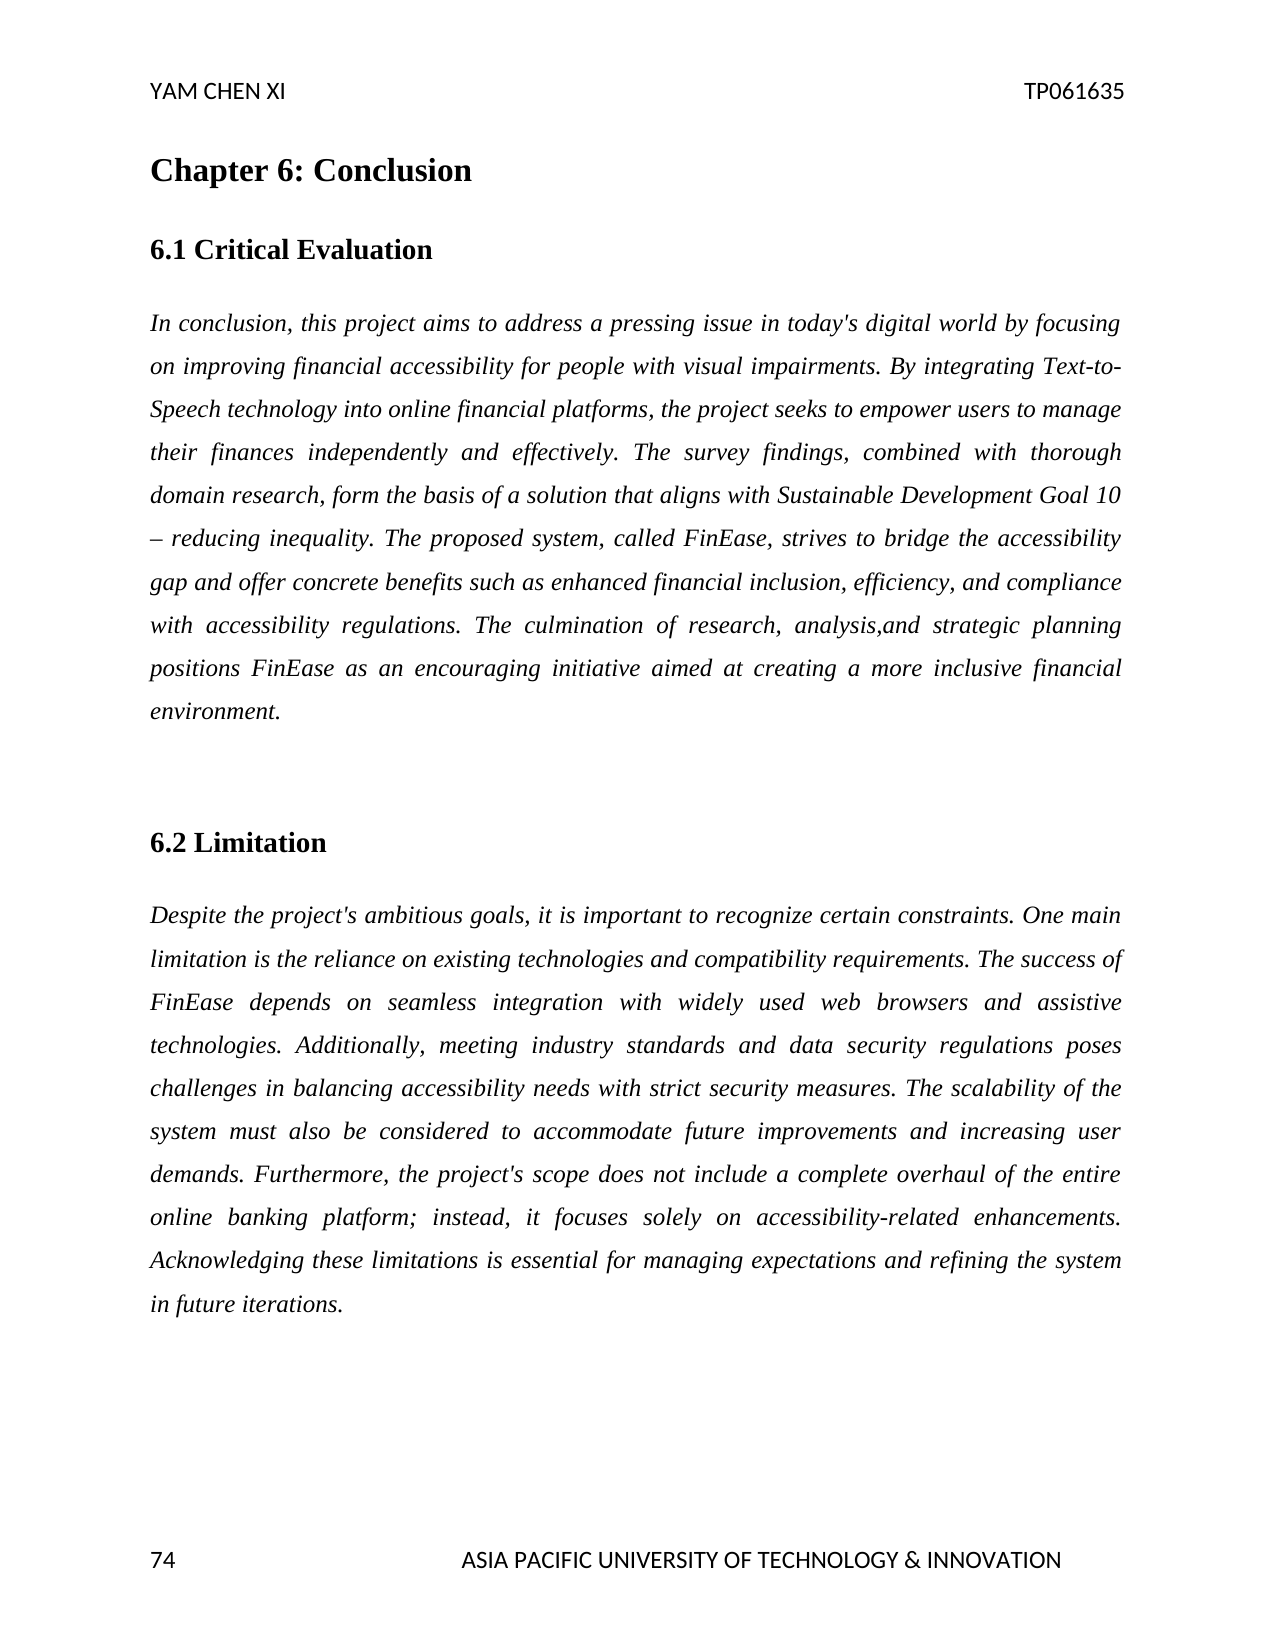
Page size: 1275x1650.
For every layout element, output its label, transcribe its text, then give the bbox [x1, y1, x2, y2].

text Despite the project's ambitious goals, it is important to recognize certain constraints. One main limitation is the reliance on existing technologies and compatibility requirements. The success of FinEase depends on seamless integration with widely used web browsers and assistive technologies. Additionally, meeting industry standards and data security regulations poses challenges in balancing accessibility needs with strict security measures. The scalability of the system must also be considered to accommodate future improvements and increasing user demands. Furthermore, the project's scope does not include a complete overhaul of the entire online banking platform; instead, it focuses solely on accessibility-related enhancements. Acknowledging these limitations is essential for managing expectations and refining the system in future iterations. [150, 901, 1125, 1317]
text In conclusion, this project aims to address a pressing issue in today's digital world by focusing on improving financial accessibility for people with visual impairments. By integrating Text-to-Speech technology into online financial platforms, the project seeks to empower users to manage their finances independently and effectively. The survey findings, combined with thorough domain research, form the basis of a solution that aligns with Sustainable Development Goal 10 – reducing inequality. The proposed system, called FinEase, strives to bridge the accessibility gap and offer concrete benefits such as enhanced financial inclusion, efficiency, and compliance with accessibility regulations. The culmination of research, analysis,and strategic planning positions FinEase as an encouraging initiative aimed at creating a more inclusive financial environment. [150, 308, 1125, 725]
subtitle 6.2 Limitation [150, 825, 1125, 859]
subtitle 6.1 Critical Evaluation [150, 232, 1125, 266]
subtitle Chapter 6: Conclusion [150, 150, 1125, 188]
